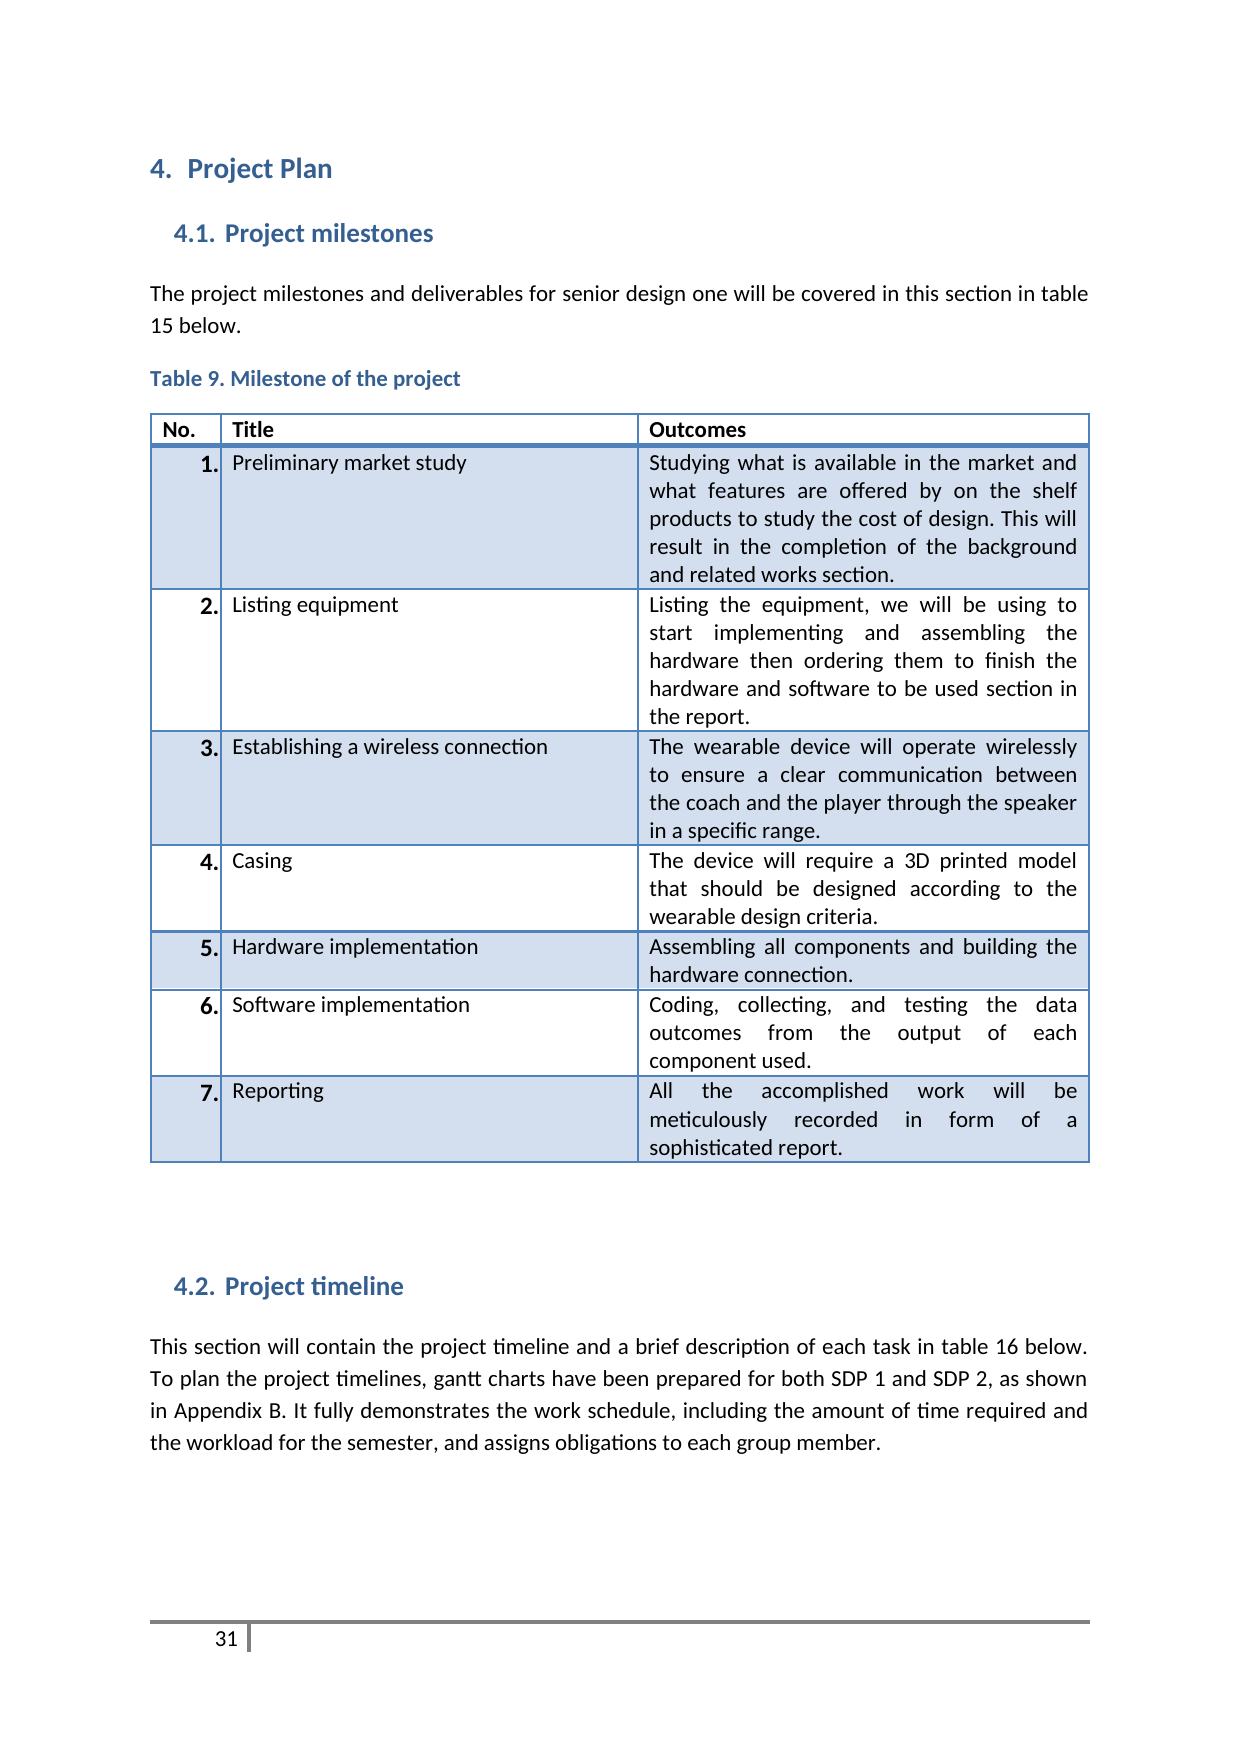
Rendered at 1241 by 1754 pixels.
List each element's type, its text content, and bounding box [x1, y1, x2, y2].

table_cell [152, 846, 220, 930]
table_cell Assembling all components and building the hardware connection. [639, 933, 1088, 988]
table_header Outcomes [639, 415, 1088, 443]
subtitle Project Plan [150, 150, 1090, 186]
table_cell [152, 590, 220, 730]
table_cell Software implementation [222, 991, 637, 1074]
text Table 9. Milestone of the project [150, 364, 1090, 392]
table_header Title [222, 415, 637, 443]
table_cell Reporting [222, 1077, 637, 1161]
table_cell [152, 991, 220, 1074]
text This section will contain the project timeline and a brief description of each task in table 16 below. To plan the project timelines, gantt charts have been prepared for both SDP 1 and SDP 2, as shown in Appendix B. It fully demonstrates the work schedule, including the amount of time required and the workload for the semester, and assigns obligations to each group member. [150, 1332, 1090, 1456]
table_cell Listing equipment [222, 590, 637, 730]
table_cell [152, 933, 220, 988]
table_cell Hardware implementation [222, 933, 637, 988]
table_cell Listing the equipment, we will be using to start implementing and assembling the hardware then ordering them to finish the hardware and software to be used section in the report. [639, 590, 1088, 730]
subtitle Project timeline [174, 1269, 1090, 1302]
table_cell The wearable device will operate wirelessly to ensure a clear communication between the coach and the player through the speaker in a specific range. [639, 732, 1088, 844]
table_cell All the accomplished work will be meticulously recorded in form of a sophisticated report. [639, 1077, 1088, 1161]
table_cell The device will require a 3D printed model that should be designed according to the wearable design criteria. [639, 846, 1088, 930]
table_cell Coding, collecting, and testing the data outcomes from the output of each component used. [639, 991, 1088, 1074]
table_cell [152, 1077, 220, 1161]
table_header No. [152, 415, 220, 443]
table_cell [152, 448, 220, 588]
table_cell [152, 732, 220, 844]
table_cell Casing [222, 846, 637, 930]
table_cell Preliminary market study [222, 448, 637, 588]
table_cell Establishing a wireless connection [222, 732, 637, 844]
subtitle Project milestones [174, 216, 1090, 249]
table_cell Studying what is available in the market and what features are offered by on the shelf products to study the cost of design. This will result in the completion of the background and related works section. [639, 448, 1088, 588]
text The project milestones and deliverables for senior design one will be covered in this section in table 15 below. [150, 279, 1090, 339]
